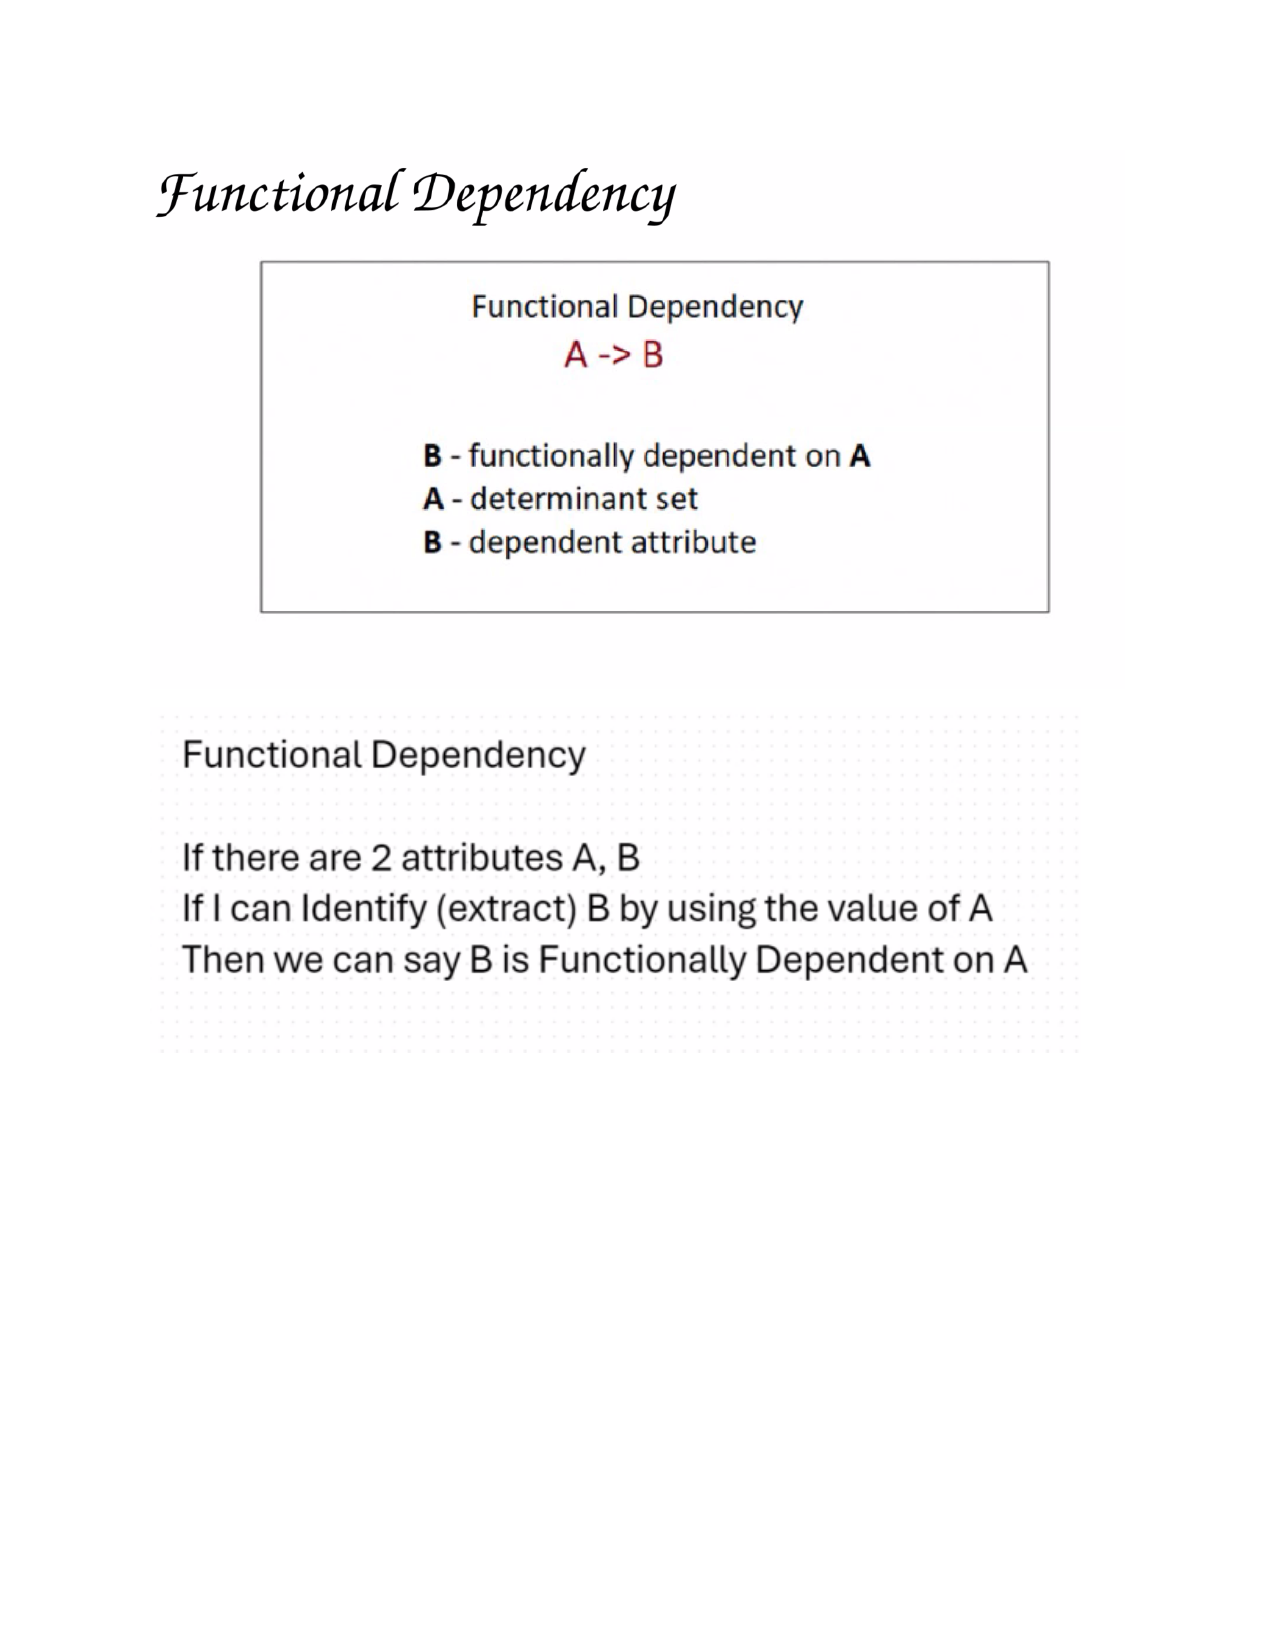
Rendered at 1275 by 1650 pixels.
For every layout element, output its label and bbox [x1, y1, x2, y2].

picture [150, 150, 1125, 689]
picture [150, 707, 1082, 1053]
